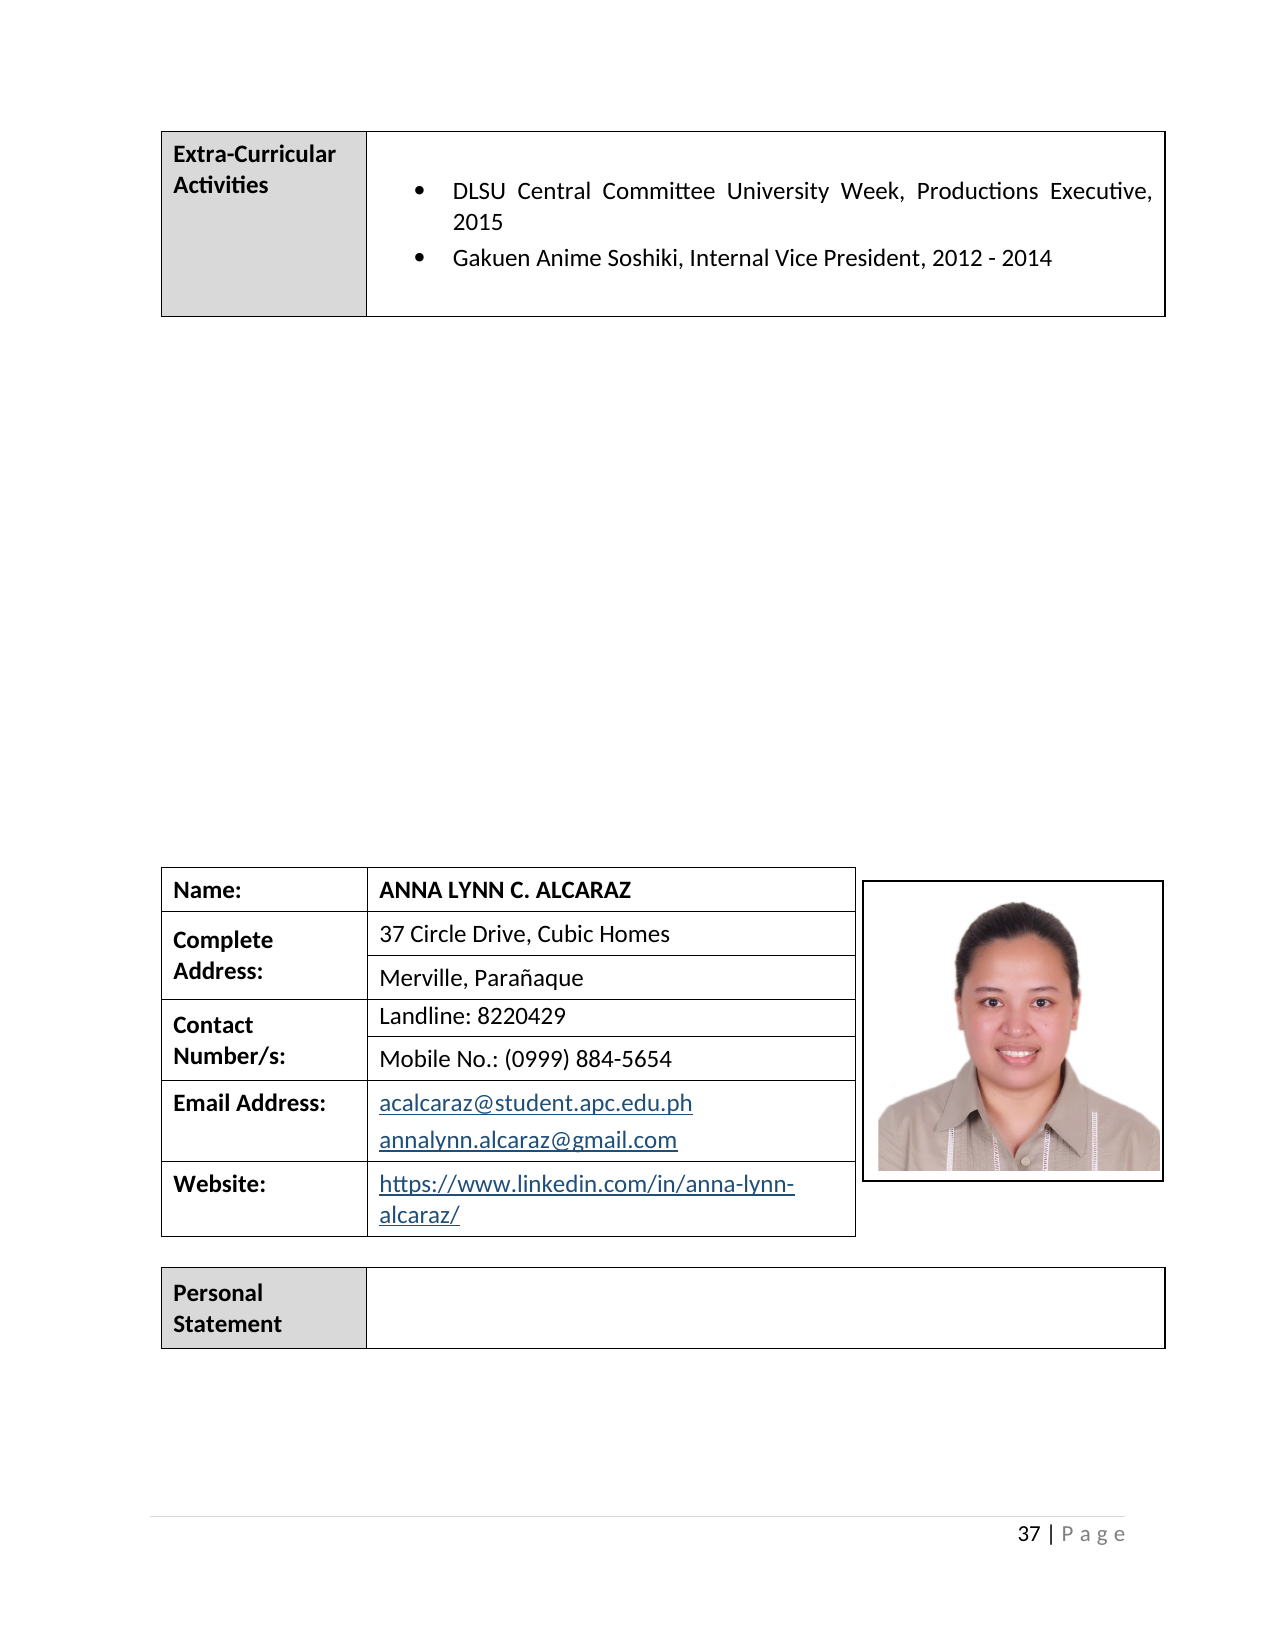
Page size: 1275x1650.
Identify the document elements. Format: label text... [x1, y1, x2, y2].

table_cell Extra-Curricular Activities [162, 132, 366, 316]
table_cell Email Address: [162, 1081, 367, 1161]
table_header Personal Statement [162, 1268, 366, 1348]
table_cell Merville, Parañaque [368, 956, 855, 999]
table_cell Mobile No.: (0999) 884-5654 [368, 1037, 855, 1080]
picture [878, 888, 1160, 1171]
table_cell Landline: 8220429 [368, 1000, 855, 1036]
table_header [856, 867, 1137, 1236]
table_cell Complete Address: [162, 912, 367, 999]
table_cell Website: [162, 1162, 367, 1236]
table_header ANNA LYNN C. ALCARAZ [368, 868, 855, 911]
table_header Name: [162, 868, 367, 911]
table_header [367, 1268, 1164, 1348]
table_cell 37 Circle Drive, Cubic Homes [368, 912, 855, 955]
table_cell DLSU Central Committee University Week, Productions Executive, 2015 Gakuen Anime Soshiki, Internal Vice President, 2012 - 2014 [367, 132, 1164, 316]
table_cell https://www.linkedin.com/in/anna-lynn-alcaraz/ [368, 1162, 855, 1236]
table_cell Contact Number/s: [162, 1000, 367, 1080]
table_cell acalcaraz@student.apc.edu.ph annalynn.alcaraz@gmail.com [368, 1081, 855, 1161]
